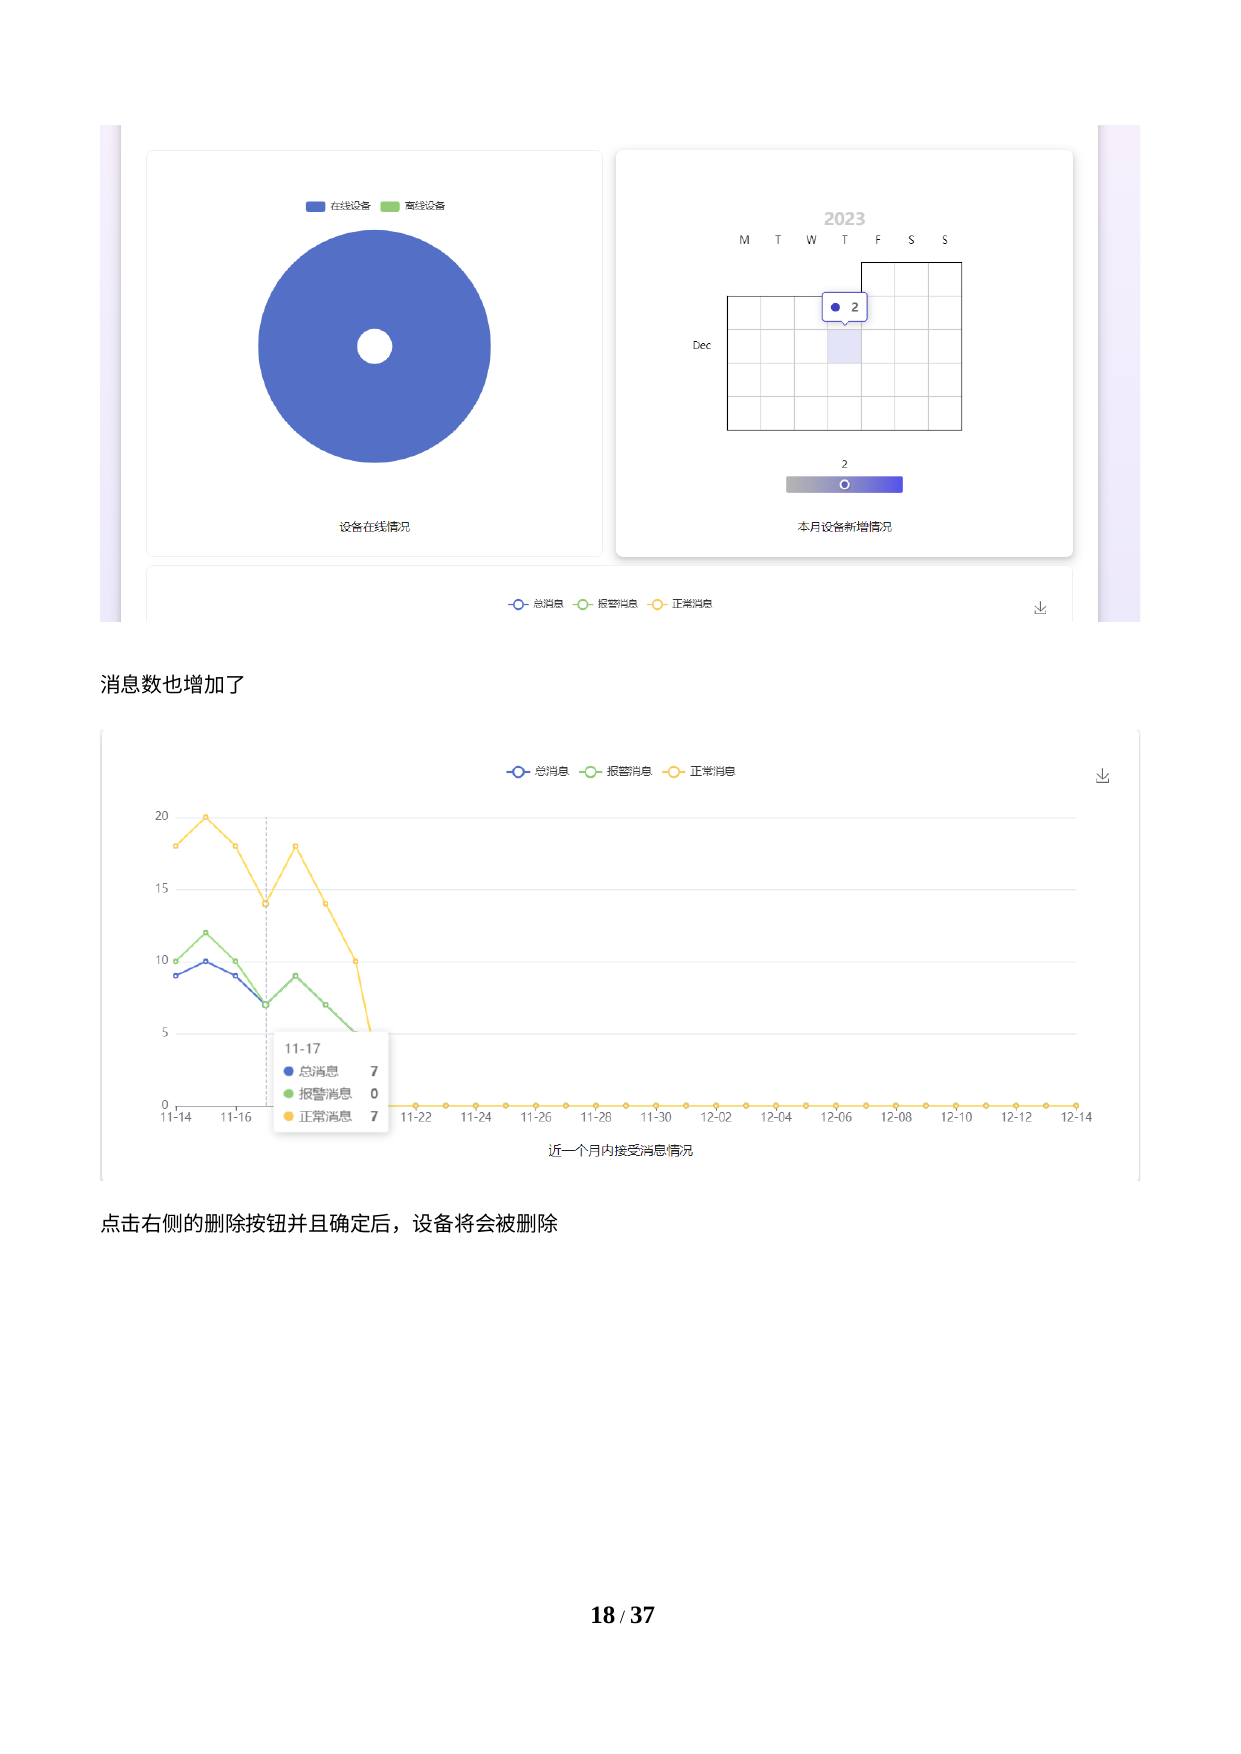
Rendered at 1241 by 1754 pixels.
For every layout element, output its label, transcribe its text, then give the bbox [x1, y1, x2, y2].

text 消息数也增加了 [100, 667, 1140, 699]
text 点击右侧的删除按钮并且确定后，设备将会被删除 [100, 1206, 1140, 1238]
picture [99, 125, 1141, 622]
picture [99, 729, 1141, 1181]
